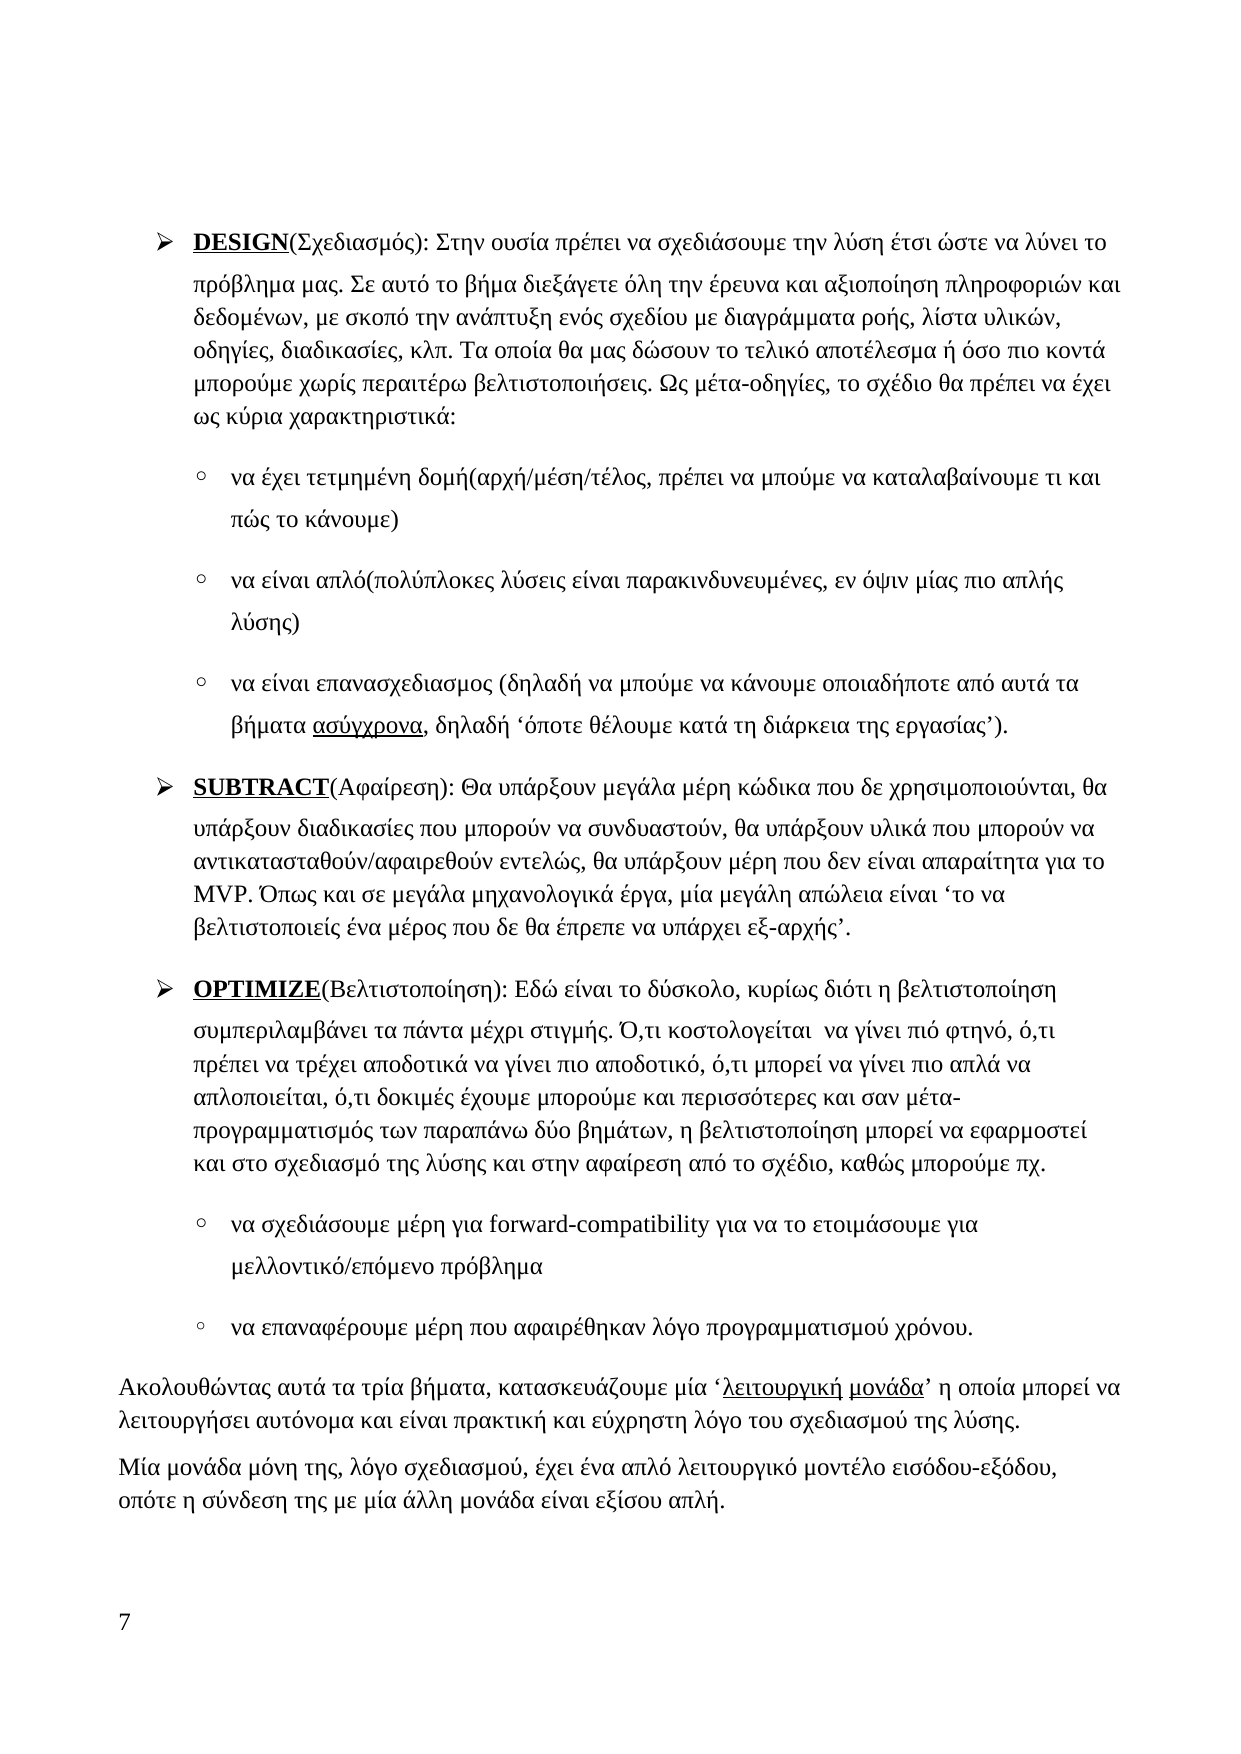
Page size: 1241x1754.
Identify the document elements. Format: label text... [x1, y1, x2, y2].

text Ακολουθώντας αυτά τα τρία βήματα, κατασκευάζουμε μία ‘λειτουργική μονάδα’ η οποία μπορεί να λειτουργήσει αυτόνομα και είναι πρακτική και εύχρηστη λόγο του σχεδιασμού της λύσης. [118, 1372, 1122, 1434]
list να έχει τετμημένη δομή(αρχή/μέση/τέλος, πρέπει να μπούμε να καταλαβαίνουμε τι και πώς το κάνουμε) [193, 448, 1122, 533]
list να είναι επανασχεδιασμος (δηλαδή να μπούμε να κάνουμε οποιαδήποτε από αυτά τα βήματα ασύγχρονα, δηλαδή ‘όποτε θέλουμε κατά τη διάρκεια της εργασίας’). [193, 655, 1122, 739]
list OPTIMIZE(Βελτιστοποίηση): Εδώ είναι το δύσκολο, κυρίως διότι η βελτιστοποίηση συμπεριλαμβάνει τα πάντα μέχρι στιγμής. Ό,τι κοστολογείται να γίνει πιό φτηνό, ό,τι πρέπει να τρέχει αποδοτικά να γίνει πιο αποδοτικό, ό,τι μπορεί να γίνει πιο απλά να απλοποιείται, ό,τι δοκιμές έχουμε μπορούμε και περισσότερες και σαν μέτα-προγραμματισμός των παραπάνω δύο βημάτων, η βελτιστοποίηση μπορεί να εφαρμοστεί και στο σχεδιασμό της λύσης και στην αφαίρεση από το σχέδιο, καθώς μπορούμε πχ. [156, 960, 1122, 1176]
list SUBTRACT(Αφαίρεση): Θα υπάρξουν μεγάλα μέρη κώδικα που δε χρησιμοποιούνται, θα υπάρξουν διαδικασίες που μπορούν να συνδυαστούν, θα υπάρξουν υλικά που μπορούν να αντικατασταθούν/αφαιρεθούν εντελώς, θα υπάρξουν μέρη που δεν είναι απαραίτητα για το MVP. Όπως και σε μεγάλα μηχανολογικά έργα, μία μεγάλη απώλεια είναι ‘το να βελτιστοποιείς ένα μέρος που δε θα έπρεπε να υπάρχει εξ-αρχής’. [156, 758, 1122, 941]
list DESIGN(Σχεδιασμός): Στην ουσία πρέπει να σχεδιάσουμε την λύση έτσι ώστε να λύνει το πρόβλημα μας. Σε αυτό το βήμα διεξάγετε όλη την έρευνα και αξιοποίηση πληροφοριών και δεδομένων, με σκοπό την ανάπτυξη ενός σχεδίου με διαγράμματα ροής, λίστα υλικών, οδηγίες, διαδικασίες, κλπ. Τα οποία θα μας δώσουν το τελικό αποτέλεσμα ή όσο πιο κοντά μπορούμε χωρίς περαιτέρω βελτιστοποιήσεις. Ως μέτα-οδηγίες, το σχέδιο θα πρέπει να έχει ως κύρια χαρακτηριστικά: [156, 213, 1122, 430]
text Μία μονάδα μόνη της, λόγο σχεδιασμού, έχει ένα απλό λειτουργικό μοντέλο εισόδου-εξόδου, οπότε η σύνδεση της με μία άλλη μονάδα είναι εξίσου απλή. [118, 1452, 1122, 1514]
list να επαναφέρουμε μέρη που αφαιρέθηκαν λόγο προγραμματισμού χρόνου. [193, 1298, 1122, 1350]
list να σχεδιάσουμε μέρη για forward-compatibility για να το ετοιμάσουμε για μελλοντικό/επόμενο πρόβλημα [193, 1195, 1122, 1279]
list να είναι απλό(πολύπλοκες λύσεις είναι παρακινδυνευμένες, εν όψιν μίας πιο απλής λύσης) [193, 552, 1122, 636]
